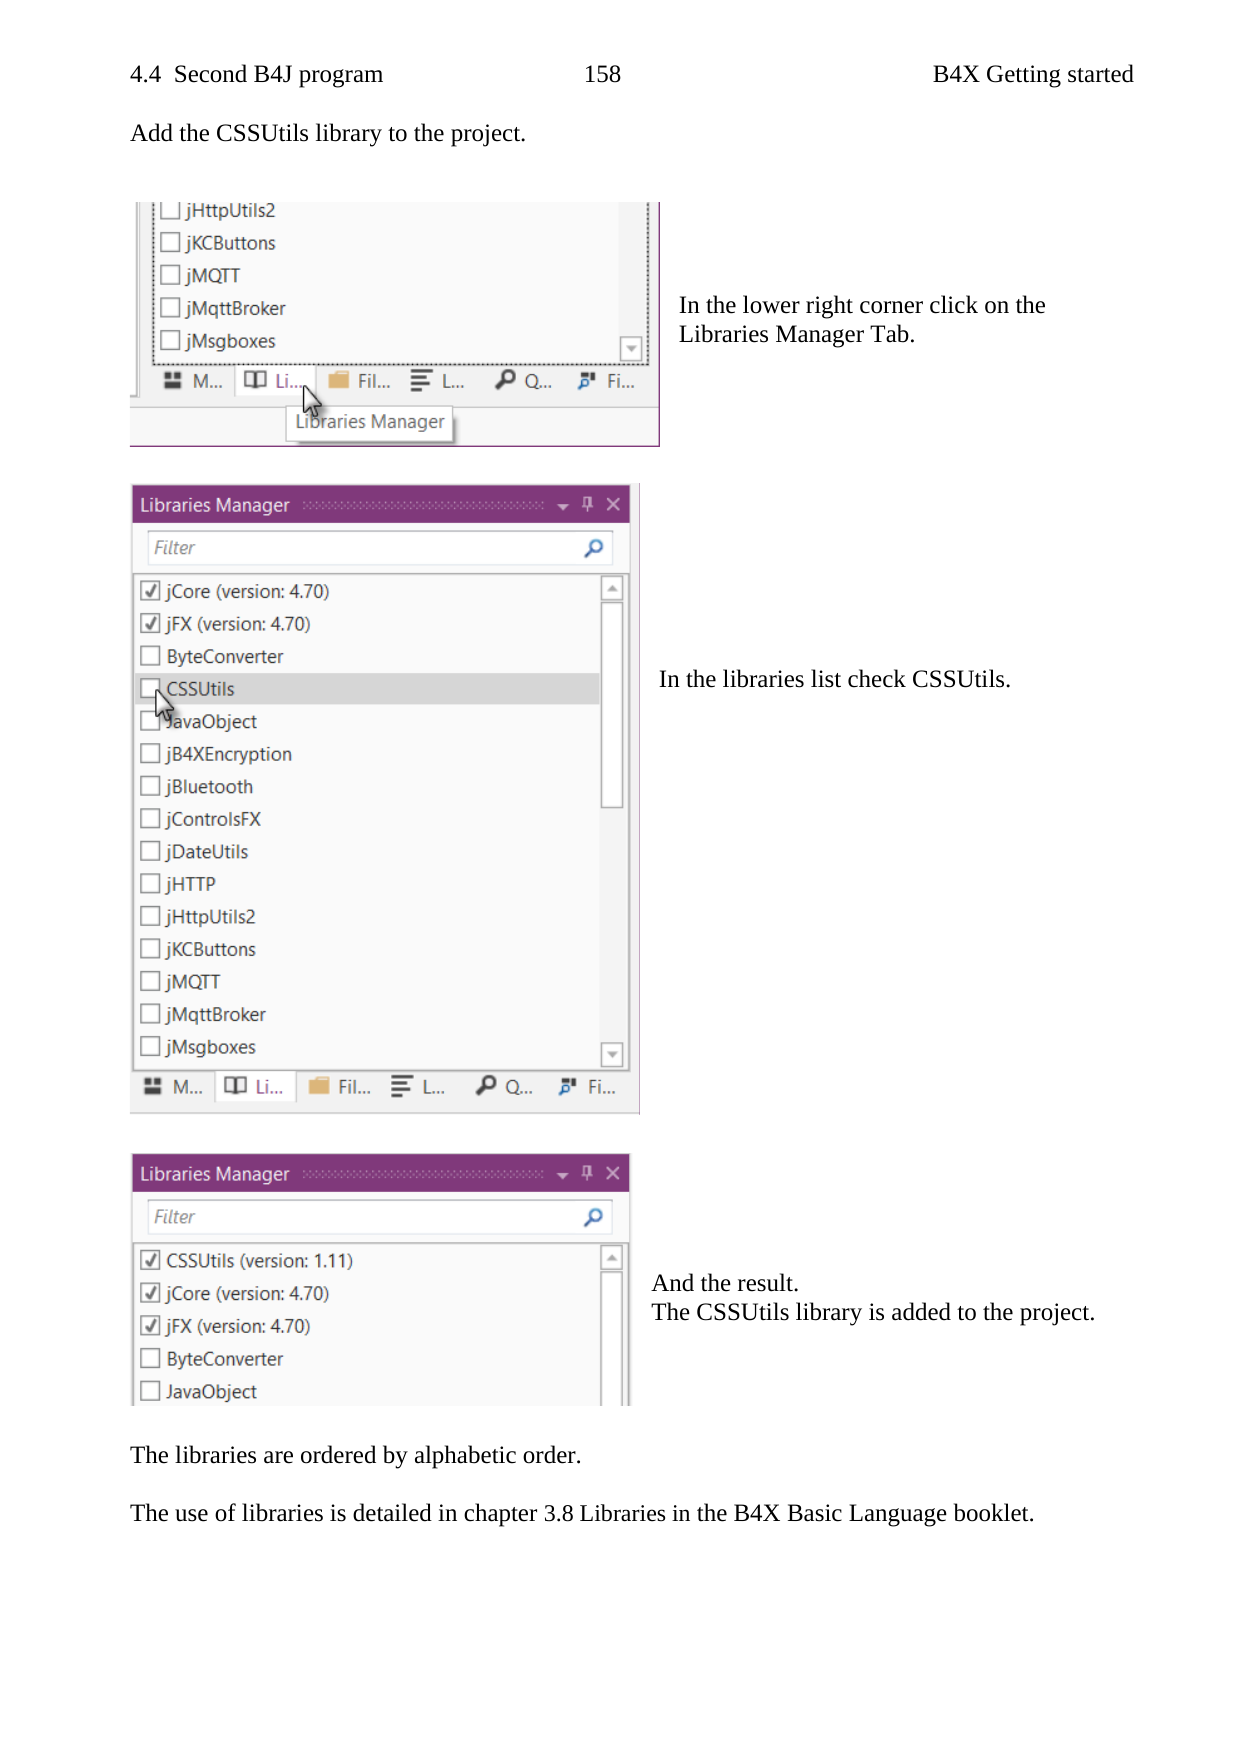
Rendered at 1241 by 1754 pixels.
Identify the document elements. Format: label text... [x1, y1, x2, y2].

text The libraries are ordered by alphabetic order. [130, 1441, 1134, 1469]
text In the libraries list check CSSUtils. [640, 664, 1134, 693]
picture [129, 202, 660, 447]
text In the lower right corner click on the Libraries Manager Tab. [660, 291, 1134, 348]
text The use of libraries is detailed in chapter 3.8 Libraries in the B4X Basic Language booklet. [130, 1498, 1134, 1527]
text The CSSUtils library is added to the project. [633, 1297, 1134, 1326]
text And the result. [633, 1268, 1134, 1297]
picture [129, 483, 640, 1115]
picture [129, 1153, 633, 1406]
text Add the CSSUtils library to the project. [130, 118, 1134, 147]
